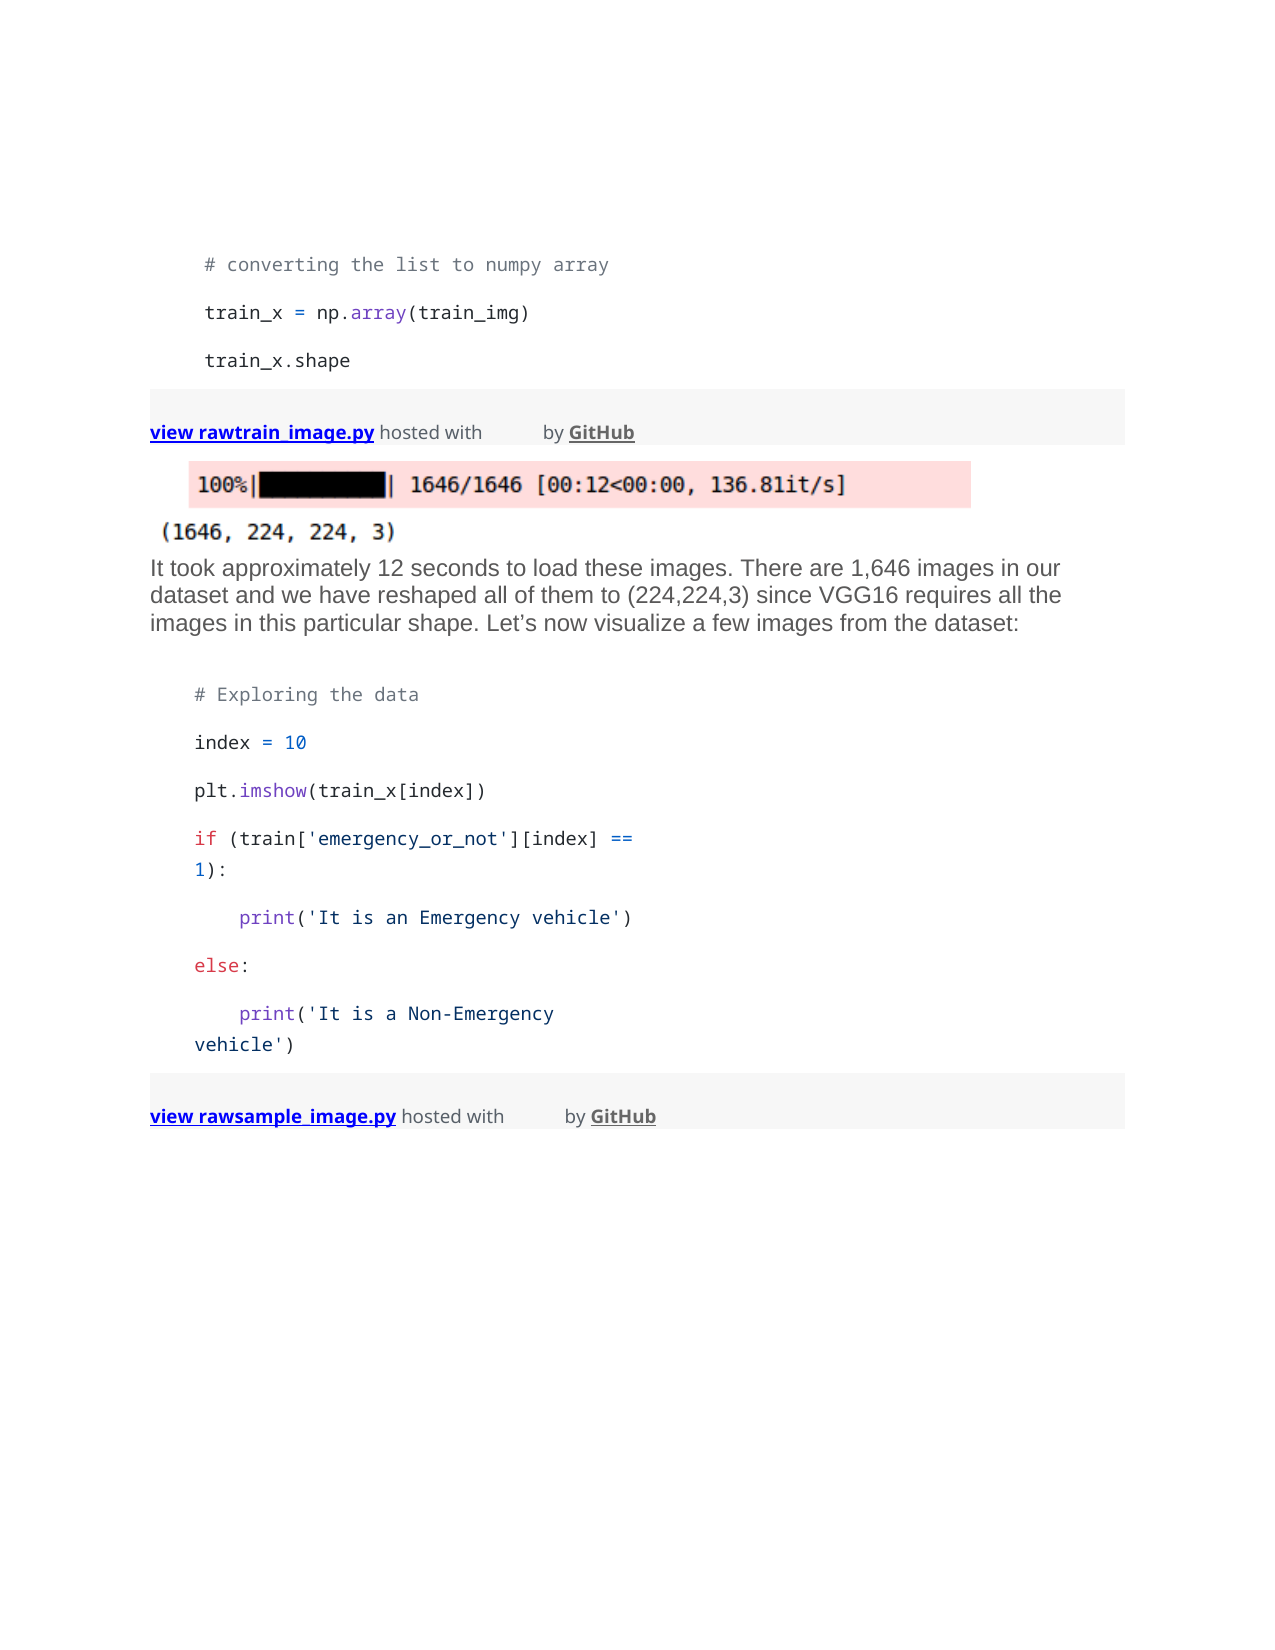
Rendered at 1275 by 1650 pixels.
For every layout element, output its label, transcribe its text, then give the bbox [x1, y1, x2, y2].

text view rawtrain_image.py hosted with by GitHub [150, 389, 1125, 445]
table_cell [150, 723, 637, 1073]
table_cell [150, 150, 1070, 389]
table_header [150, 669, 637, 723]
text view rawsample_image.py hosted with by GitHub [150, 1073, 1125, 1129]
picture [150, 461, 971, 554]
